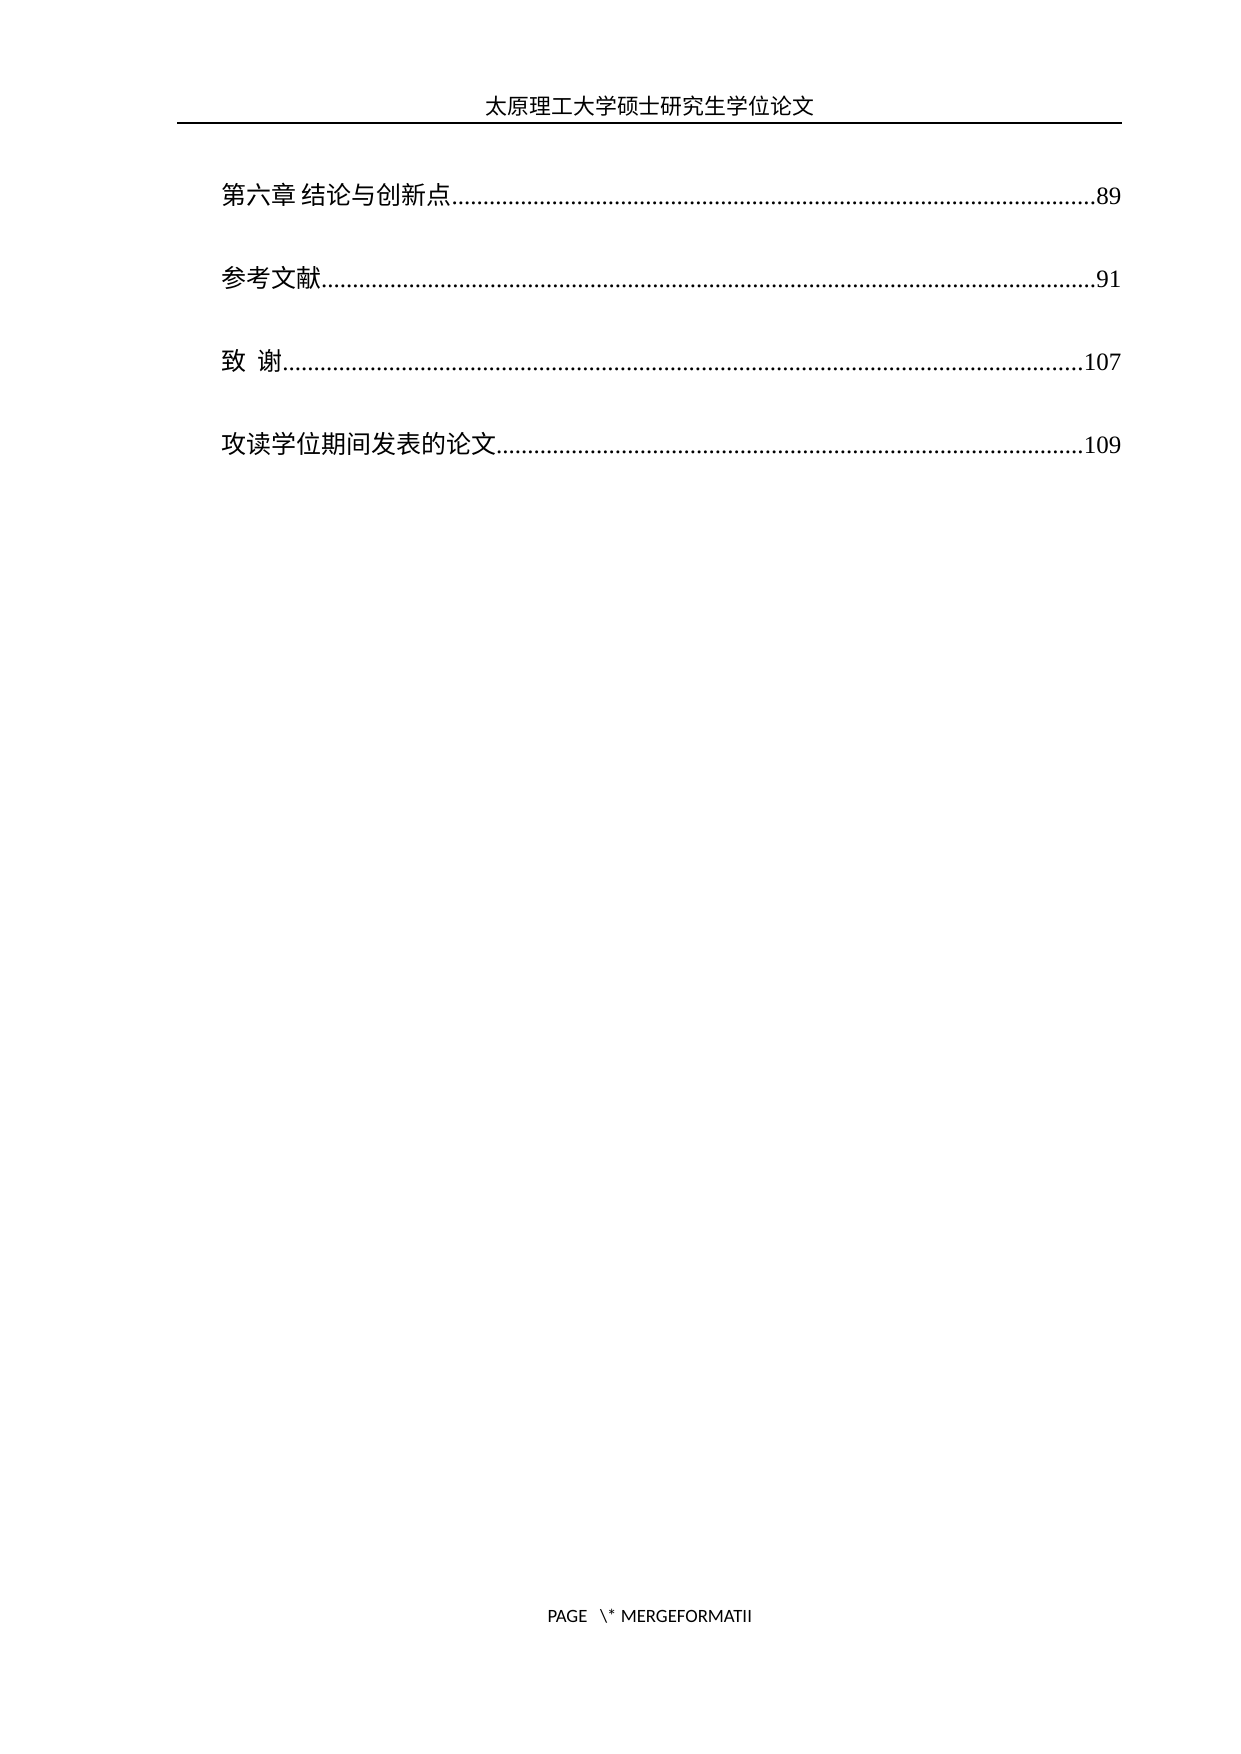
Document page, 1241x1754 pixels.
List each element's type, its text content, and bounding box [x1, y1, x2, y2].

text 参考文献 91 [177, 244, 1122, 309]
text 致 谢 107 [177, 327, 1122, 392]
text 第六章 结论与创新点 89 [177, 161, 1122, 226]
text 攻读学位期间发表的论文 109 [177, 411, 1122, 476]
